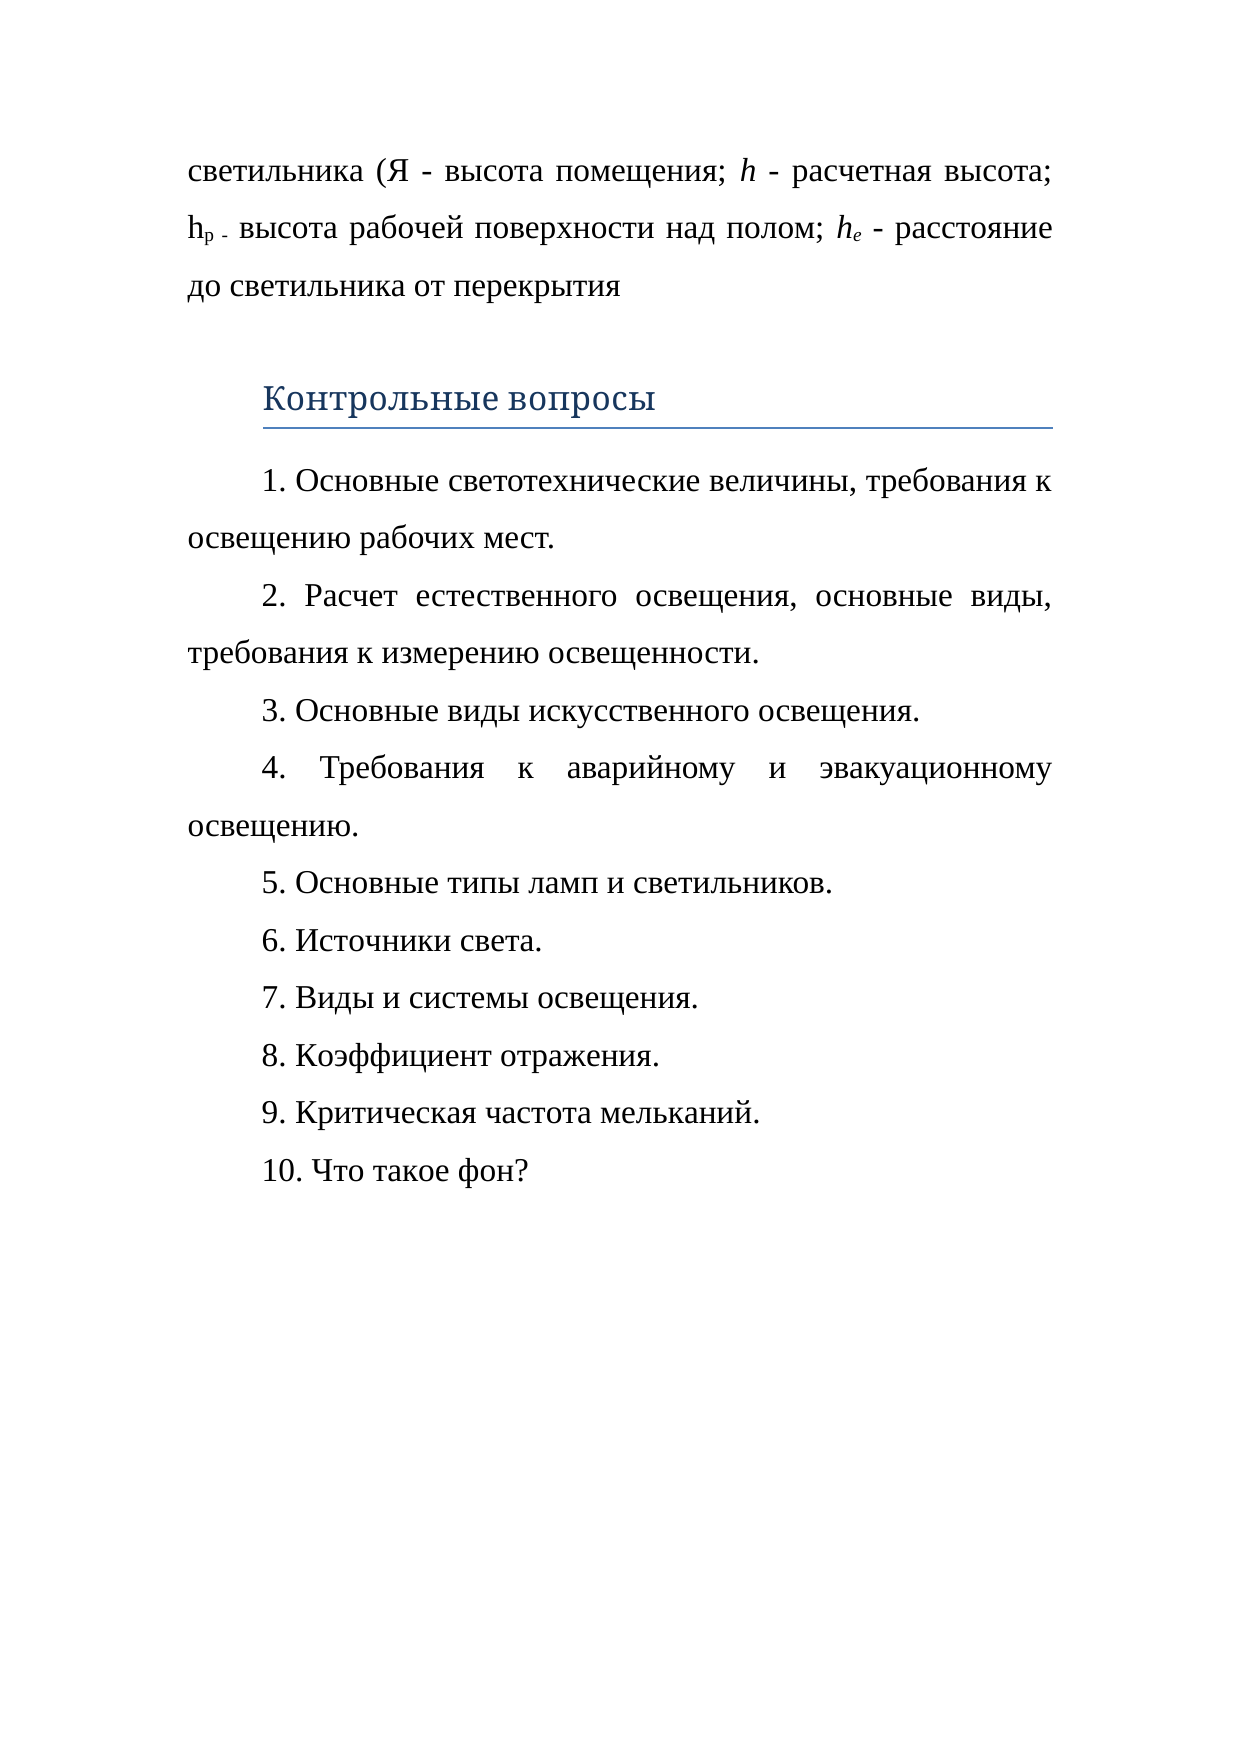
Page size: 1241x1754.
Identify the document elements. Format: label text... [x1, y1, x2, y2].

text 6. Источники света. [187, 920, 1053, 958]
text 7. Виды и системы освещения. [187, 977, 1053, 1016]
text 10. Что такое фон? [187, 1150, 1053, 1188]
text 9. Критическая частота мельканий. [187, 1092, 1053, 1131]
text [187, 150, 1053, 303]
list Контрольные вопросы [262, 380, 1053, 429]
text 2. Расчет естественного освещения, основные виды, требования к измерению освещенности. [187, 575, 1053, 671]
text 3. Основные виды искусственного освещения. [187, 690, 1053, 728]
text 4. Требования к аварийному и эвакуационному освещению. [187, 747, 1053, 843]
text 8. Коэффициент отражения. [187, 1035, 1053, 1073]
text 5. Основные типы ламп и светильников. [187, 862, 1053, 901]
text 1. Основные светотехнические величины, требования к освещению рабочих мест. [187, 460, 1053, 556]
